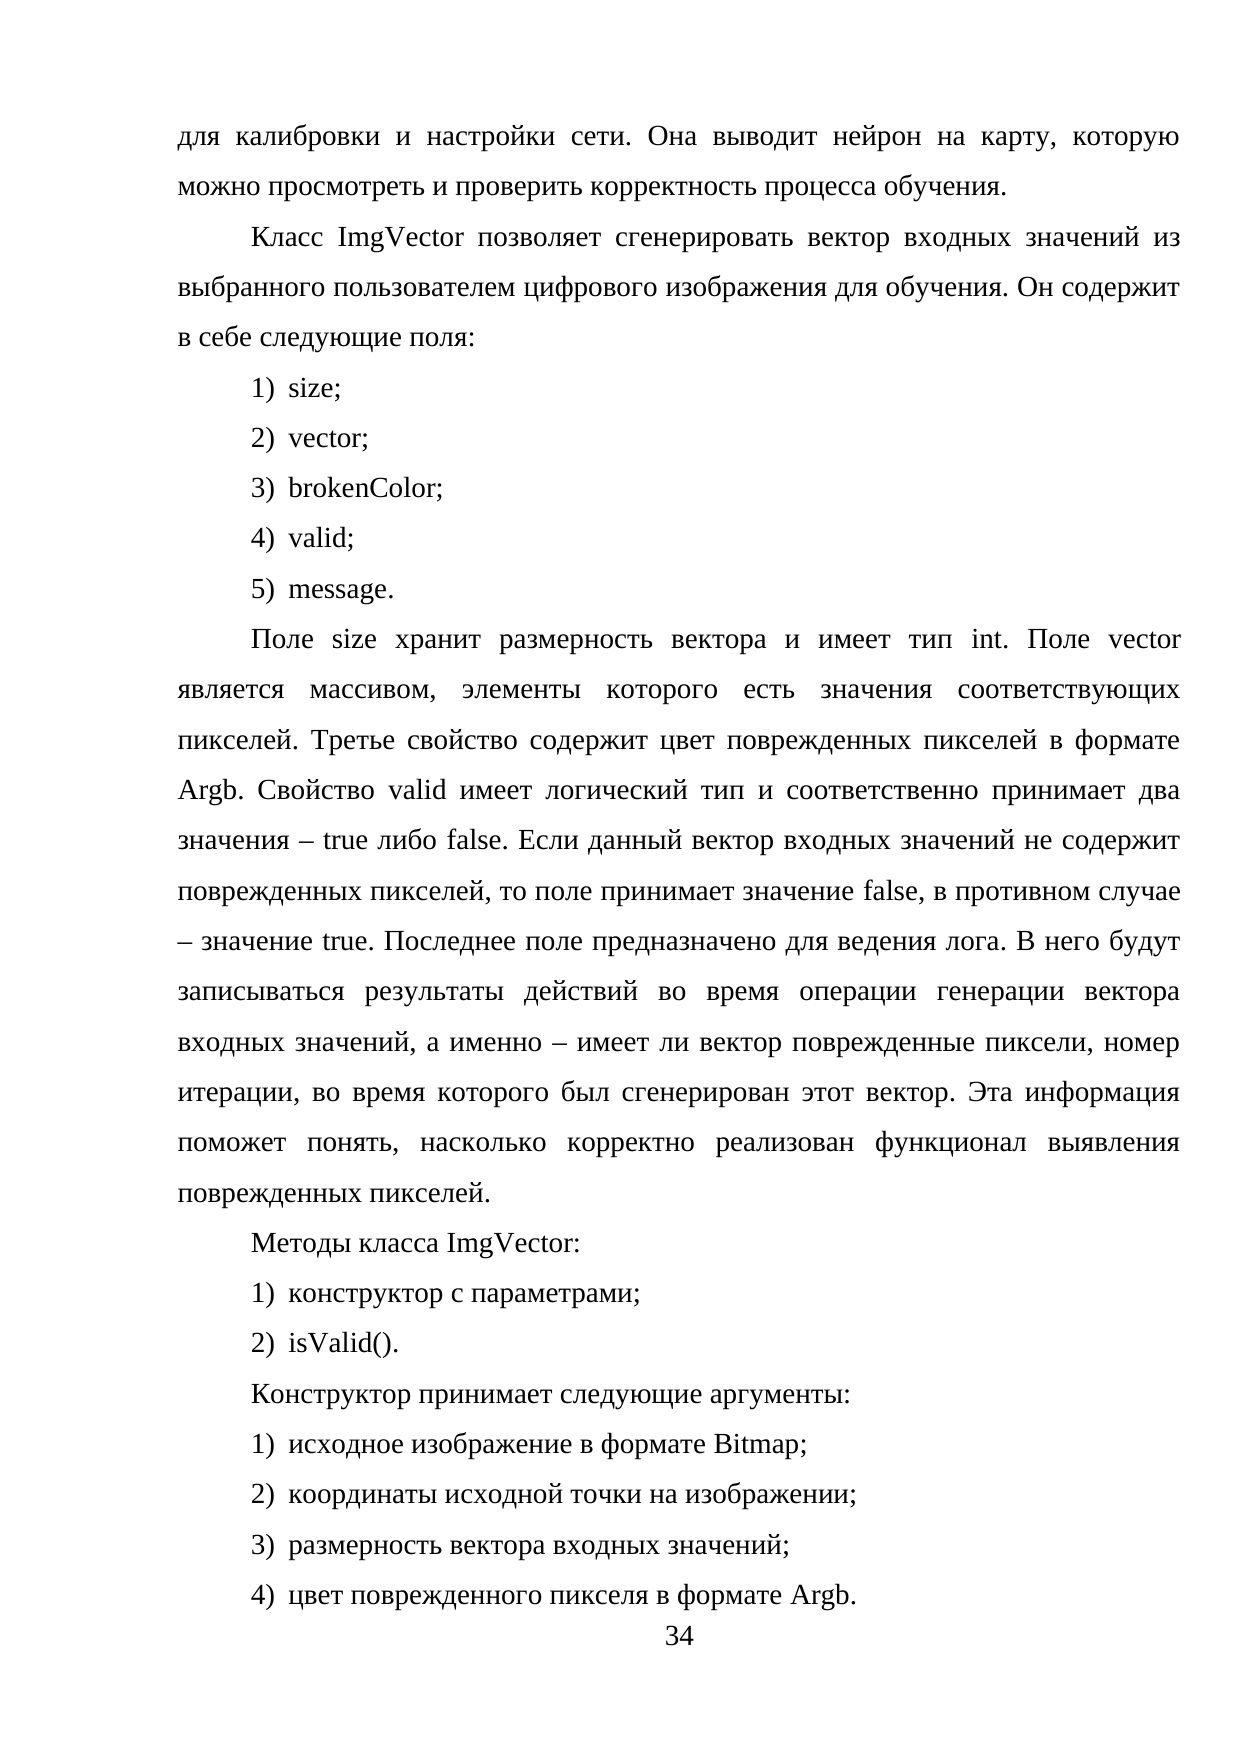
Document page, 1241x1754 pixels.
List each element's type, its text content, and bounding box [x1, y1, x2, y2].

list исходное изображение в формате Bitmap; [251, 1426, 1181, 1460]
list size; [251, 370, 1181, 403]
list valid; [251, 521, 1181, 554]
list brokenColor; [251, 470, 1181, 504]
list vector; [251, 420, 1181, 453]
list конструктор с параметрами; [251, 1275, 1181, 1309]
text Класс ImgVector позволяет сгенерировать вектор входных значений из выбранного пользователем цифрового изображения для обучения. Он содержит в себе следующие поля: [177, 219, 1181, 353]
list координаты исходной точки на изображении; [251, 1477, 1181, 1510]
list размерность вектора входных значений; [251, 1527, 1181, 1560]
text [177, 118, 1181, 202]
list isValid(). [251, 1326, 1181, 1359]
text Конструктор принимает следующие аргументы: [177, 1376, 1181, 1409]
list цвет поврежденного пикселя в формате Argb. [251, 1577, 1181, 1611]
text Методы класса ImgVector: [177, 1225, 1181, 1258]
list message. [251, 571, 1181, 604]
text Поле size хранит размерность вектора и имеет тип int. Поле vector является массивом, элементы которого есть значения соответствующих пикселей. Третье свойство содержит цвет поврежденных пикселей в формате Argb. Свойство valid имеет логический тип и соответственно принимает два значения – true либо false. Если данный вектор входных значений не содержит поврежденных пикселей, то поле принимает значение false, в противном случае – значение true. Последнее поле предназначено для ведения лога. В него будут записываться результаты действий во время операции генерации вектора входных значений, а именно – имеет ли вектор поврежденные пиксели, номер итерации, во время которого был сгенерирован этот вектор. Эта информация поможет понять, насколько корректно реализован функционал выявления поврежденных пикселей. [177, 621, 1181, 1208]
